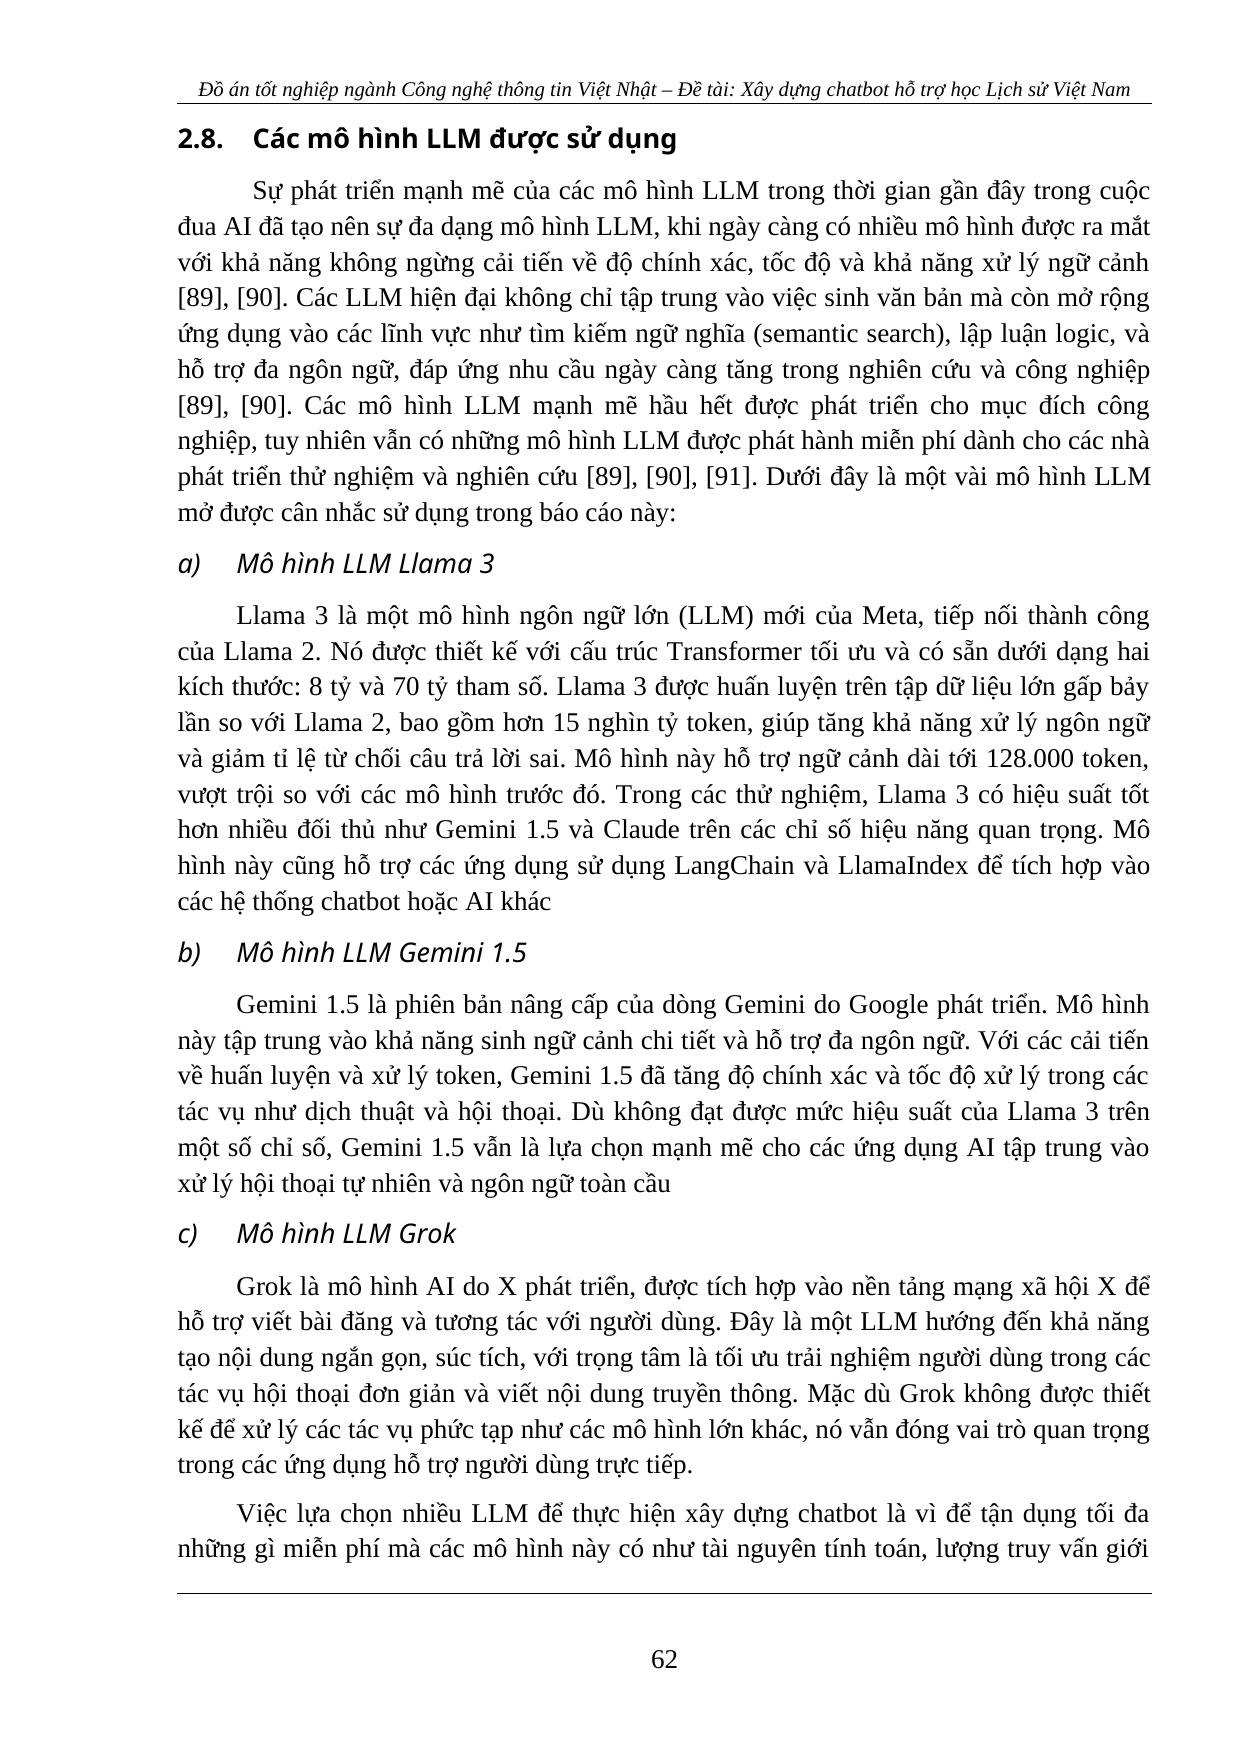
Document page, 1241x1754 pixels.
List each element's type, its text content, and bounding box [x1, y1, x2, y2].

text Gemini 1.5 là phiên bản nâng cấp của dòng Gemini do Google phát triển. Mô hình này tập trung vào khả năng sinh ngữ cảnh chi tiết và hỗ trợ đa ngôn ngữ. Với các cải tiến về huấn luyện và xử lý token, Gemini 1.5 đã tăng độ chính xác và tốc độ xử lý trong các tác vụ như dịch thuật và hội thoại. Dù không đạt được mức hiệu suất của Llama 3 trên một số chỉ số, Gemini 1.5 vẫn là lựa chọn mạnh mẽ cho các ứng dụng AI tập trung vào xử lý hội thoại tự nhiên và ngôn ngữ toàn cầu​ [177, 988, 1152, 1198]
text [177, 1497, 1152, 1563]
text Sự phát triển mạnh mẽ của các mô hình LLM trong thời gian gần đây trong cuộc đua AI đã tạo nên sự đa dạng mô hình LLM, khi ngày càng có nhiều mô hình được ra mắt với khả năng không ngừng cải tiến về độ chính xác, tốc độ và khả năng xử lý ngữ cảnh . Các LLM hiện đại không chỉ tập trung vào việc sinh văn bản mà còn mở rộng ứng dụng vào các lĩnh vực như tìm kiếm ngữ nghĩa (semantic search), lập luận logic, và hỗ trợ đa ngôn ngữ, đáp ứng nhu cầu ngày càng tăng trong nghiên cứu và công nghiệp . Các mô hình LLM mạnh mẽ hầu hết được phát triển cho mục đích công nghiệp, tuy nhiên vẫn có những mô hình LLM được phát hành miễn phí dành cho các nhà phát triển thử nghiệm và nghiên cứu . Dưới đây là một vài mô hình LLM mở được cân nhắc sử dụng trong báo cáo này: [177, 174, 1152, 527]
text Grok là mô hình AI do X phát triển, được tích hợp vào nền tảng mạng xã hội X để hỗ trợ viết bài đăng và tương tác với người dùng. Đây là một LLM hướng đến khả năng tạo nội dung ngắn gọn, súc tích, với trọng tâm là tối ưu trải nghiệm người dùng trong các tác vụ hội thoại đơn giản và viết nội dung truyền thông. Mặc dù Grok không được thiết kế để xử lý các tác vụ phức tạp như các mô hình lớn khác, nó vẫn đóng vai trò quan trọng trong các ứng dụng hỗ trợ người dùng trực tiếp. [177, 1270, 1152, 1479]
subtitle Mô hình LLM Llama 3 [177, 544, 1152, 581]
subtitle Mô hình LLM Grok [177, 1215, 1152, 1252]
text Llama 3 là một mô hình ngôn ngữ lớn (LLM) mới của Meta, tiếp nối thành công của Llama 2. Nó được thiết kế với cấu trúc Transformer tối ưu và có sẵn dưới dạng hai kích thước: 8 tỷ và 70 tỷ tham số. Llama 3 được huấn luyện trên tập dữ liệu lớn gấp bảy lần so với Llama 2, bao gồm hơn 15 nghìn tỷ token, giúp tăng khả năng xử lý ngôn ngữ và giảm tỉ lệ từ chối câu trả lời sai. Mô hình này hỗ trợ ngữ cảnh dài tới 128.000 token, vượt trội so với các mô hình trước đó. Trong các thử nghiệm, Llama 3 có hiệu suất tốt hơn nhiều đối thủ như Gemini 1.5 và Claude trên các chỉ số hiệu năng quan trọng. Mô hình này cũng hỗ trợ các ứng dụng sử dụng LangChain và LlamaIndex để tích hợp vào các hệ thống chatbot hoặc AI khác [177, 599, 1152, 916]
subtitle Các mô hình LLM được sử dụng [177, 119, 1152, 156]
subtitle Mô hình LLM Gemini 1.5 [177, 933, 1152, 970]
